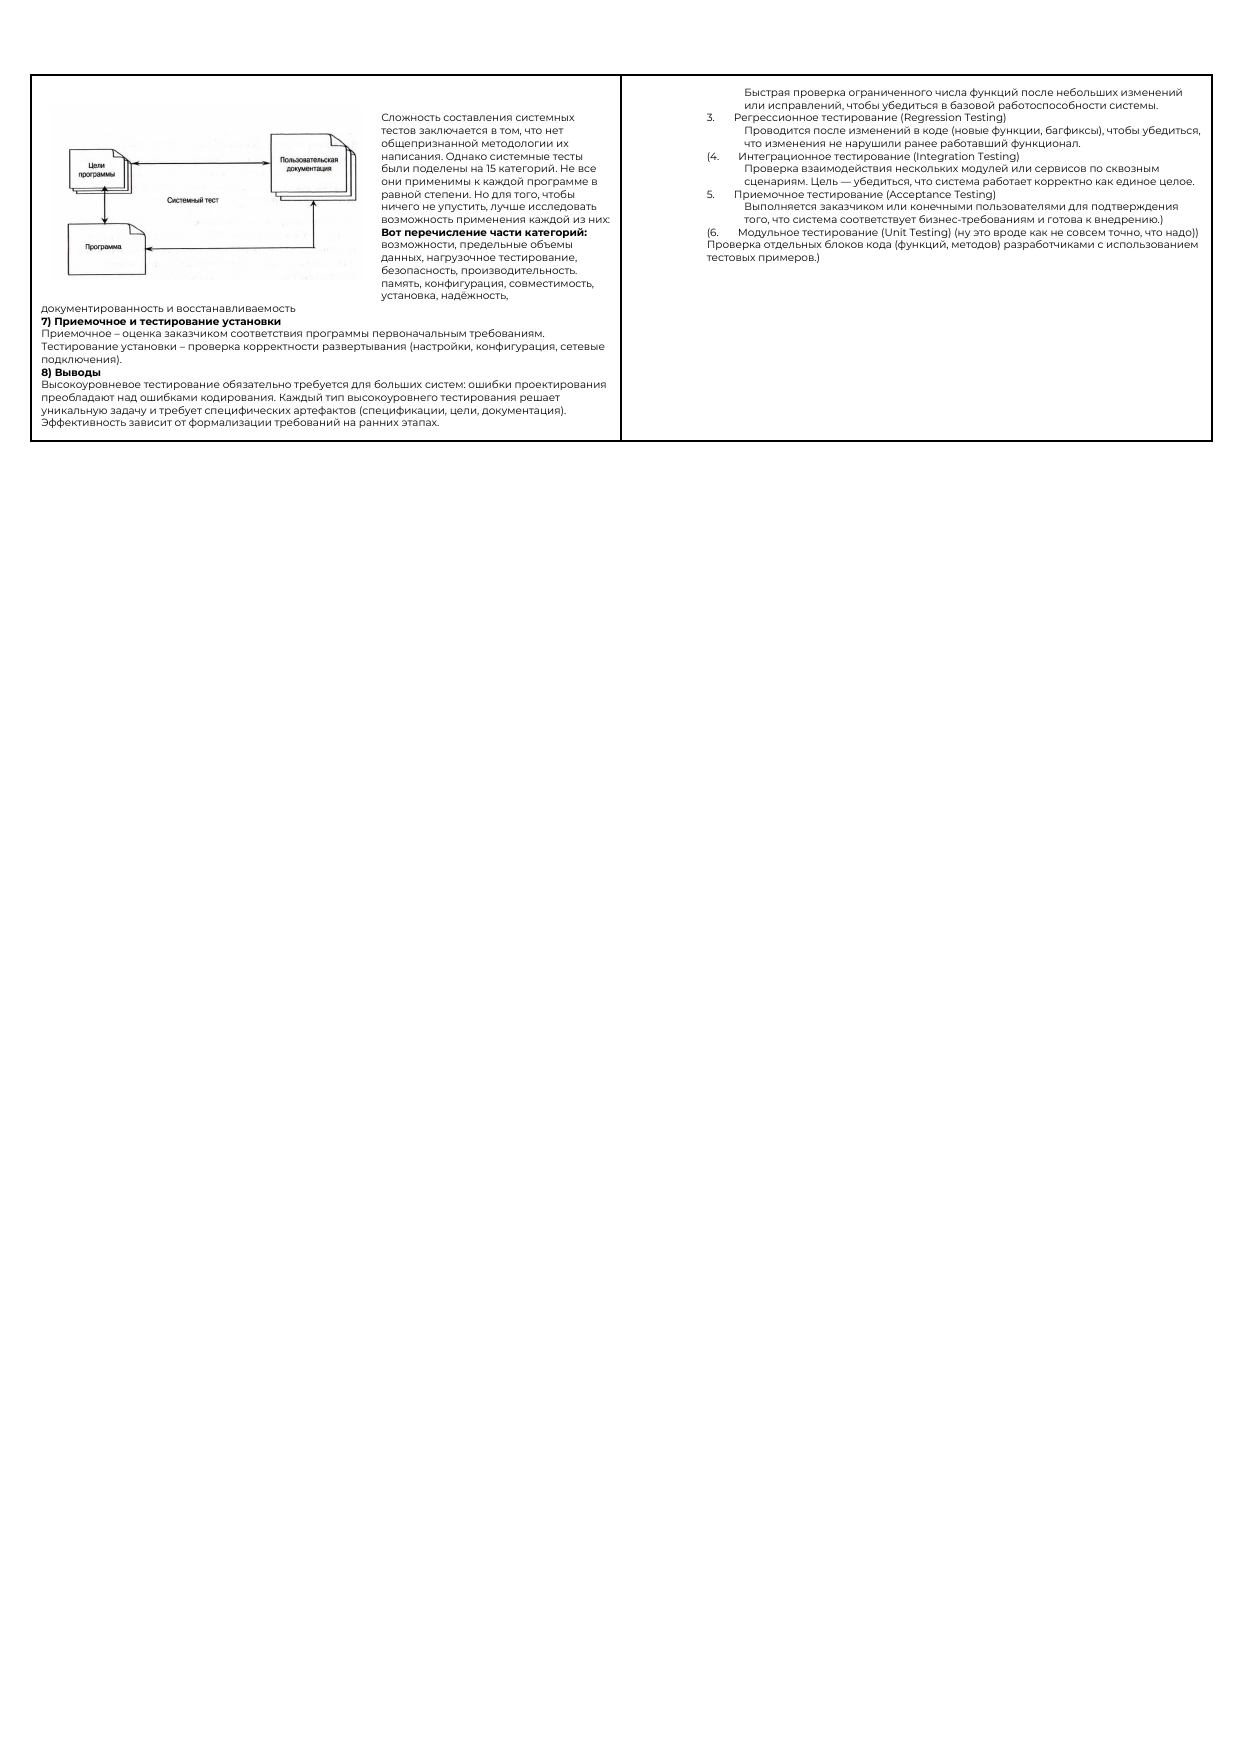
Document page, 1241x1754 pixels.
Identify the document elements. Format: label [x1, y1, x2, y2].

table_cell [622, 76, 1211, 440]
picture [50, 105, 363, 280]
table_cell [32, 76, 620, 440]
